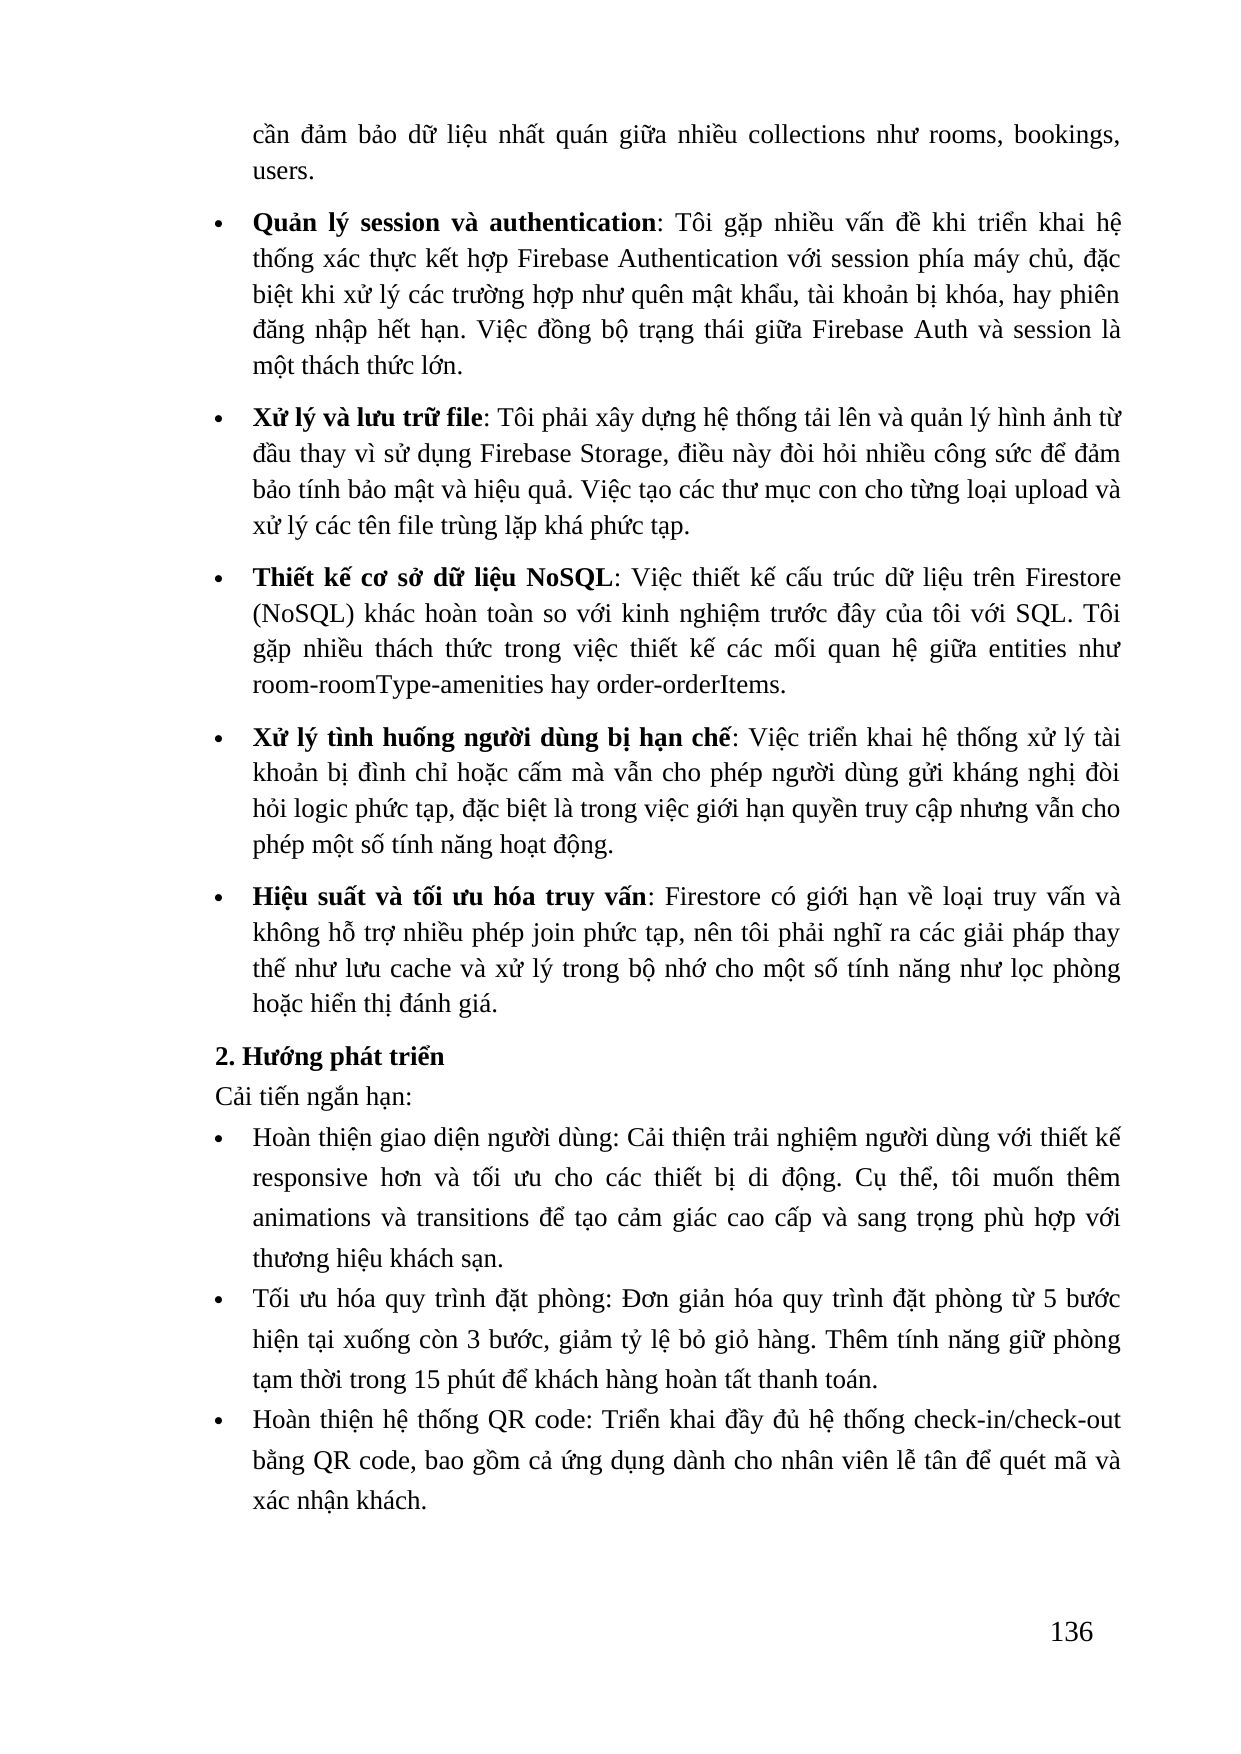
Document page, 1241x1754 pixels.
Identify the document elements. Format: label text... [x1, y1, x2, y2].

list Xử lý tình huống người dùng bị hạn chế: Việc triển khai hệ thống xử lý tài khoản bị đình chỉ hoặc cấm mà vẫn cho phép người dùng gửi kháng nghị đòi hỏi logic phức tạp, đặc biệt là trong việc giới hạn quyền truy cập nhưng vẫn cho phép một số tính năng hoạt động. [215, 721, 1122, 859]
list 2. Hướng phát triển [215, 1040, 1122, 1071]
list Tối ưu hóa quy trình đặt phòng: Đơn giản hóa quy trình đặt phòng từ 5 bước hiện tại xuống còn 3 bước, giảm tỷ lệ bỏ giỏ hàng. Thêm tính năng giữ phòng tạm thời trong 15 phút để khách hàng hoàn tất thanh toán. [215, 1282, 1122, 1394]
list Xử lý và lưu trữ file: Tôi phải xây dựng hệ thống tải lên và quản lý hình ảnh từ đầu thay vì sử dụng Firebase Storage, điều này đòi hỏi nhiều công sức để đảm bảo tính bảo mật và hiệu quả. Việc tạo các thư mục con cho từng loại upload và xử lý các tên file trùng lặp khá phức tạp. [215, 402, 1122, 540]
list Cải tiến ngắn hạn: [215, 1080, 1122, 1111]
list Hoàn thiện hệ thống QR code: Triển khai đầy đủ hệ thống check-in/check-out bằng QR code, bao gồm cả ứng dụng dành cho nhân viên lễ tân để quét mã và xác nhận khách. [215, 1404, 1122, 1516]
list Thiết kế cơ sở dữ liệu NoSQL: Việc thiết kế cấu trúc dữ liệu trên Firestore (NoSQL) khác hoàn toàn so với kinh nghiệm trước đây của tôi với SQL. Tôi gặp nhiều thách thức trong việc thiết kế các mối quan hệ giữa entities như room-roomType-amenities hay order-orderItems. [215, 561, 1122, 699]
list Hoàn thiện giao diện người dùng: Cải thiện trải nghiệm người dùng với thiết kế responsive hơn và tối ưu cho các thiết bị di động. Cụ thể, tôi muốn thêm animations và transitions để tạo cảm giác cao cấp và sang trọng phù hợp với thương hiệu khách sạn. [215, 1121, 1122, 1273]
list Quản lý session và authentication: Tôi gặp nhiều vấn đề khi triển khai hệ thống xác thực kết hợp Firebase Authentication với session phía máy chủ, đặc biệt khi xử lý các trường hợp như quên mật khẩu, tài khoản bị khóa, hay phiên đăng nhập hết hạn. Việc đồng bộ trạng thái giữa Firebase Auth và session là một thách thức lớn. [215, 206, 1122, 380]
list Hiệu suất và tối ưu hóa truy vấn: Firestore có giới hạn về loại truy vấn và không hỗ trợ nhiều phép join phức tạp, nên tôi phải nghĩ ra các giải pháp thay thế như lưu cache và xử lý trong bộ nhớ cho một số tính năng như lọc phòng hoặc hiển thị đánh giá. [215, 880, 1122, 1019]
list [215, 118, 1122, 185]
